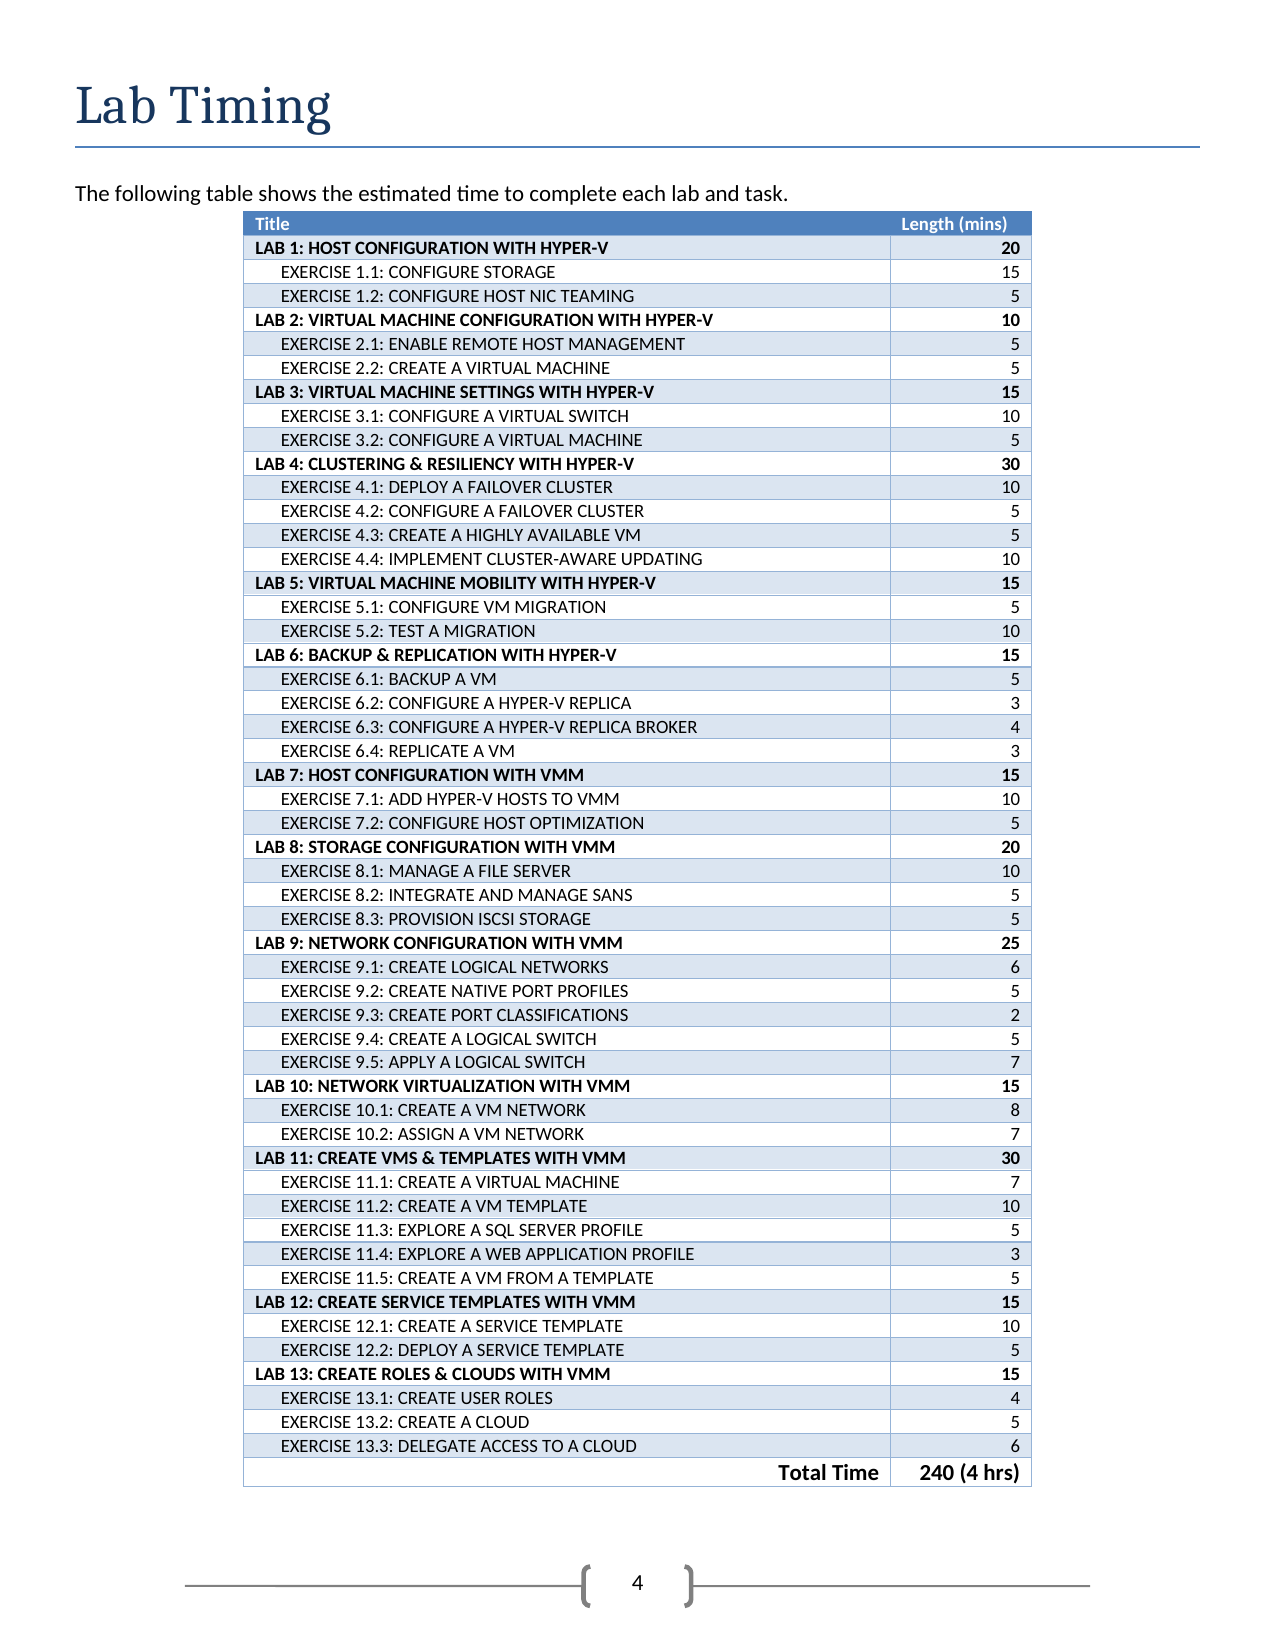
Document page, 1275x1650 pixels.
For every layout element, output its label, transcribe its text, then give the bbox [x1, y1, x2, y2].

table_cell LAB 8: STORAGE CONFIGURATION WITH VMM [244, 835, 890, 858]
table_cell LAB 10: NETWORK VIRTUALIZATION WITH VMM [244, 1075, 890, 1098]
table_cell EXERCISE 7.1: ADD HYPER-V HOSTS TO VMM [244, 787, 890, 810]
text The following table shows the estimated time to complete each lab and task. [75, 179, 1200, 207]
table_cell EXERCISE 5.1: CONFIGURE VM MIGRATION [244, 596, 890, 618]
table_cell 5 [891, 524, 1031, 547]
table_cell EXERCISE 11.3: EXPLORE A SQL SERVER PROFILE [244, 1219, 890, 1241]
table_cell 30 [891, 1147, 1031, 1169]
table_cell 15 [891, 1362, 1031, 1385]
table_cell EXERCISE 9.5: APPLY A LOGICAL SWITCH [244, 1051, 890, 1074]
table_cell EXERCISE 6.1: BACKUP A VM [244, 668, 890, 690]
table_cell LAB 13: CREATE ROLES & CLOUDS WITH VMM [244, 1362, 890, 1385]
table_cell 5 [891, 284, 1031, 307]
table_cell LAB 3: VIRTUAL MACHINE SETTINGS WITH HYPER-V [244, 380, 890, 403]
table_cell LAB 4: CLUSTERING & RESILIENCY WITH HYPER-V [244, 452, 890, 475]
table_cell LAB 11: CREATE VMS & TEMPLATES WITH VMM [244, 1147, 890, 1169]
table_cell 5 [891, 1219, 1031, 1241]
table_cell LAB 2: VIRTUAL MACHINE CONFIGURATION WITH HYPER-V [244, 308, 890, 331]
table_cell 25 [891, 931, 1031, 954]
table_cell EXERCISE 13.1: CREATE USER ROLES [244, 1386, 890, 1409]
table_cell EXERCISE 2.2: CREATE A VIRTUAL MACHINE [244, 356, 890, 379]
table_cell EXERCISE 3.2: CONFIGURE A VIRTUAL MACHINE [244, 428, 890, 451]
table_cell 10 [891, 859, 1031, 882]
table_cell 10 [891, 1314, 1031, 1337]
table_cell 15 [891, 763, 1031, 786]
table_cell EXERCISE 12.2: DEPLOY A SERVICE TEMPLATE [244, 1338, 890, 1361]
table_cell 10 [891, 620, 1031, 642]
table_cell EXERCISE 5.2: TEST A MIGRATION [244, 620, 890, 642]
table_cell EXERCISE 10.2: ASSIGN A VM NETWORK [244, 1123, 890, 1146]
table_cell 4 [891, 715, 1031, 738]
table_cell EXERCISE 6.4: REPLICATE A VM [244, 739, 890, 762]
table_cell 2 [891, 1003, 1031, 1026]
table_cell EXERCISE 11.4: EXPLORE A WEB APPLICATION PROFILE [244, 1243, 890, 1265]
table_cell 4 [891, 1386, 1031, 1409]
table_cell 5 [891, 1027, 1031, 1050]
table_cell 20 [891, 835, 1031, 858]
table_cell EXERCISE 11.2: CREATE A VM TEMPLATE [244, 1195, 890, 1217]
table_cell LAB 9: NETWORK CONFIGURATION WITH VMM [244, 931, 890, 954]
table_cell EXERCISE 11.1: CREATE A VIRTUAL MACHINE [244, 1171, 890, 1193]
table_cell 5 [891, 979, 1031, 1002]
table_cell 240 (4 hrs) [891, 1458, 1031, 1486]
table_cell EXERCISE 9.3: CREATE PORT CLASSIFICATIONS [244, 1003, 890, 1026]
table_cell 15 [891, 644, 1031, 666]
table_cell EXERCISE 2.1: ENABLE REMOTE HOST MANAGEMENT [244, 332, 890, 355]
table_cell 5 [891, 907, 1031, 930]
table_cell 5 [891, 668, 1031, 690]
table_cell EXERCISE 13.3: DELEGATE ACCESS TO A CLOUD [244, 1434, 890, 1457]
table_cell EXERCISE 13.2: CREATE A CLOUD [244, 1410, 890, 1433]
table_cell EXERCISE 4.3: CREATE A HIGHLY AVAILABLE VM [244, 524, 890, 547]
table_cell 10 [891, 476, 1031, 499]
table_header Length (mins) [891, 212, 1031, 235]
table_cell EXERCISE 6.2: CONFIGURE A HYPER-V REPLICA [244, 691, 890, 714]
table_cell LAB 7: HOST CONFIGURATION WITH VMM [244, 763, 890, 786]
table_cell EXERCISE 9.1: CREATE LOGICAL NETWORKS [244, 955, 890, 978]
table_cell 5 [891, 596, 1031, 618]
table_cell LAB 6: BACKUP & REPLICATION WITH HYPER-V [244, 644, 890, 666]
table_cell EXERCISE 6.3: CONFIGURE A HYPER-V REPLICA BROKER [244, 715, 890, 738]
table_cell EXERCISE 4.4: IMPLEMENT CLUSTER-AWARE UPDATING [244, 548, 890, 571]
table_cell EXERCISE 7.2: CONFIGURE HOST OPTIMIZATION [244, 811, 890, 834]
table_cell 15 [891, 572, 1031, 594]
table_cell 15 [891, 1290, 1031, 1313]
table_cell 30 [891, 452, 1031, 475]
table_cell 20 [891, 236, 1031, 259]
table_cell 5 [891, 1266, 1031, 1289]
table_cell 5 [891, 1338, 1031, 1361]
table_cell 5 [891, 332, 1031, 355]
table_header Title [244, 212, 890, 235]
table_cell EXERCISE 9.2: CREATE NATIVE PORT PROFILES [244, 979, 890, 1002]
table_cell 5 [891, 883, 1031, 906]
table_cell EXERCISE 11.5: CREATE A VM FROM A TEMPLATE [244, 1266, 890, 1289]
table_cell LAB 12: CREATE SERVICE TEMPLATES WITH VMM [244, 1290, 890, 1313]
table_cell 10 [891, 308, 1031, 331]
table_cell EXERCISE 1.2: CONFIGURE HOST NIC TEAMING [244, 284, 890, 307]
table_cell 7 [891, 1123, 1031, 1146]
table_cell 6 [891, 1434, 1031, 1457]
table_cell 7 [891, 1171, 1031, 1193]
table_cell EXERCISE 1.1: CONFIGURE STORAGE [244, 260, 890, 283]
table_cell 3 [891, 739, 1031, 762]
table_cell 5 [891, 811, 1031, 834]
table_cell 10 [891, 404, 1031, 427]
table_cell EXERCISE 9.4: CREATE A LOGICAL SWITCH [244, 1027, 890, 1050]
table_cell EXERCISE 3.1: CONFIGURE A VIRTUAL SWITCH [244, 404, 890, 427]
table_cell 6 [891, 955, 1031, 978]
table_cell EXERCISE 8.2: INTEGRATE AND MANAGE SANS [244, 883, 890, 906]
table_cell 5 [891, 356, 1031, 379]
table_cell LAB 1: HOST CONFIGURATION WITH HYPER-V [244, 236, 890, 259]
table_cell 5 [891, 500, 1031, 523]
table_cell 8 [891, 1099, 1031, 1122]
table_cell EXERCISE 8.3: PROVISION ISCSI STORAGE [244, 907, 890, 930]
table_cell 15 [891, 380, 1031, 403]
table_cell Total Time [244, 1458, 890, 1486]
table_cell 3 [891, 1243, 1031, 1265]
table_cell 3 [891, 691, 1031, 714]
table_cell 7 [891, 1051, 1031, 1074]
table_cell 10 [891, 1195, 1031, 1217]
table_cell 10 [891, 548, 1031, 571]
table_cell EXERCISE 4.1: DEPLOY A FAILOVER CLUSTER [244, 476, 890, 499]
table_cell 5 [891, 1410, 1031, 1433]
table_cell 15 [891, 1075, 1031, 1098]
table_cell LAB 5: VIRTUAL MACHINE MOBILITY WITH HYPER-V [244, 572, 890, 594]
table_cell EXERCISE 4.2: CONFIGURE A FAILOVER CLUSTER [244, 500, 890, 523]
table_cell 15 [891, 260, 1031, 283]
table_cell 5 [891, 428, 1031, 451]
table_cell 10 [891, 787, 1031, 810]
table_cell EXERCISE 8.1: MANAGE A FILE SERVER [244, 859, 890, 882]
table_cell EXERCISE 12.1: CREATE A SERVICE TEMPLATE [244, 1314, 890, 1337]
table_cell EXERCISE 10.1: CREATE A VM NETWORK [244, 1099, 890, 1122]
